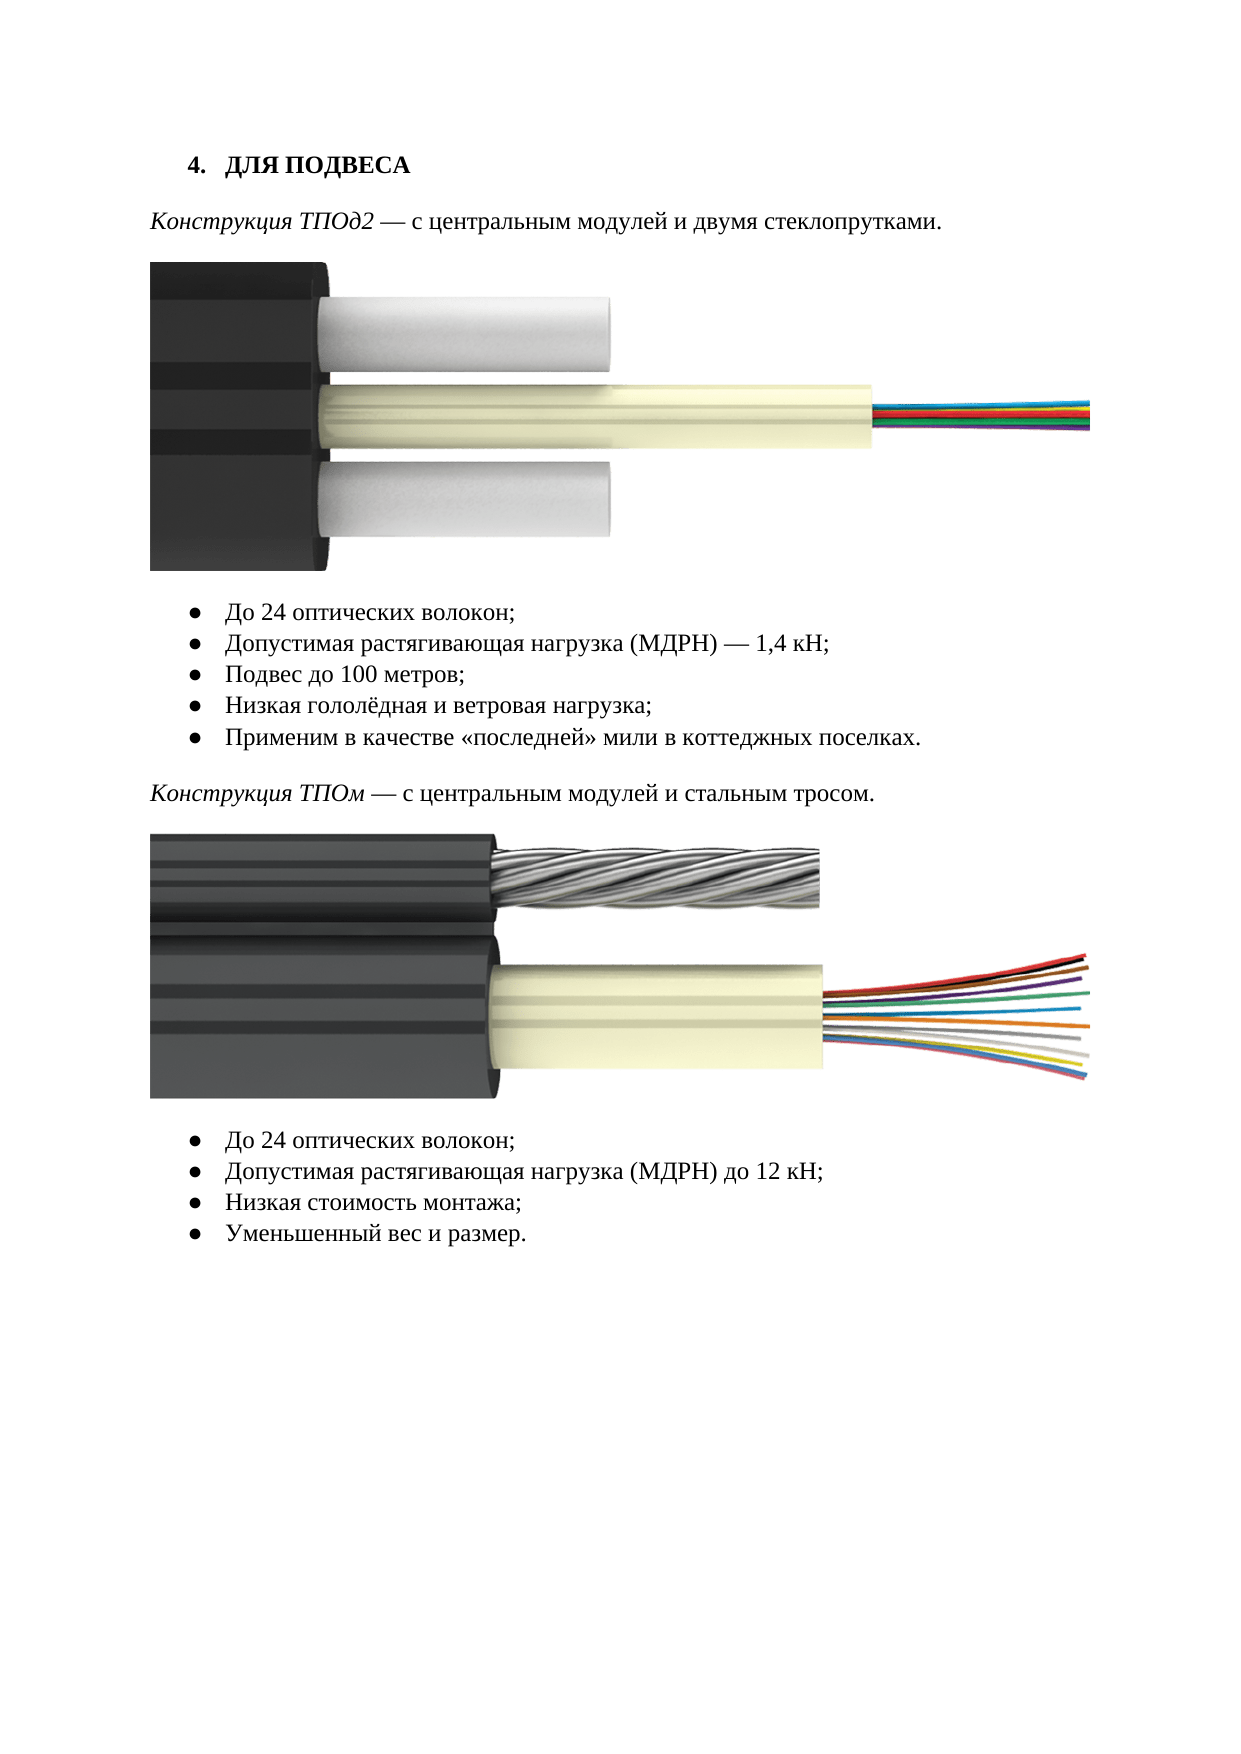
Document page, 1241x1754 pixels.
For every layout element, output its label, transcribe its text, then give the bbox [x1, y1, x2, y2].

list Низкая стоимость монтажа; [187, 1187, 1090, 1216]
text Конструкция ТПОд2 — с центральным модулей и двумя стеклопрутками. [150, 206, 1090, 235]
list Низкая гололёдная и ветровая нагрузка; [187, 691, 1090, 719]
picture [150, 833, 1091, 1099]
list Допустимая растягивающая нагрузка (МДРН) — 1,4 кН; [187, 628, 1090, 657]
picture [150, 262, 1091, 571]
text Конструкция ТПОм — с центральным модулей и стальным тросом. [150, 778, 1090, 806]
subtitle ДЛЯ ПОДВЕСА [187, 150, 1090, 179]
list Подвес до 100 метров; [187, 659, 1090, 688]
list Допустимая растягивающая нагрузка (МДРН) до 12 кН; [187, 1156, 1090, 1185]
list Уменьшенный вес и размер. [187, 1218, 1090, 1247]
list До 24 оптических волокон; [187, 597, 1090, 626]
list Применим в качестве «последней» мили в коттеджных поселках. [187, 722, 1090, 750]
list До 24 оптических волокон; [187, 1125, 1090, 1154]
